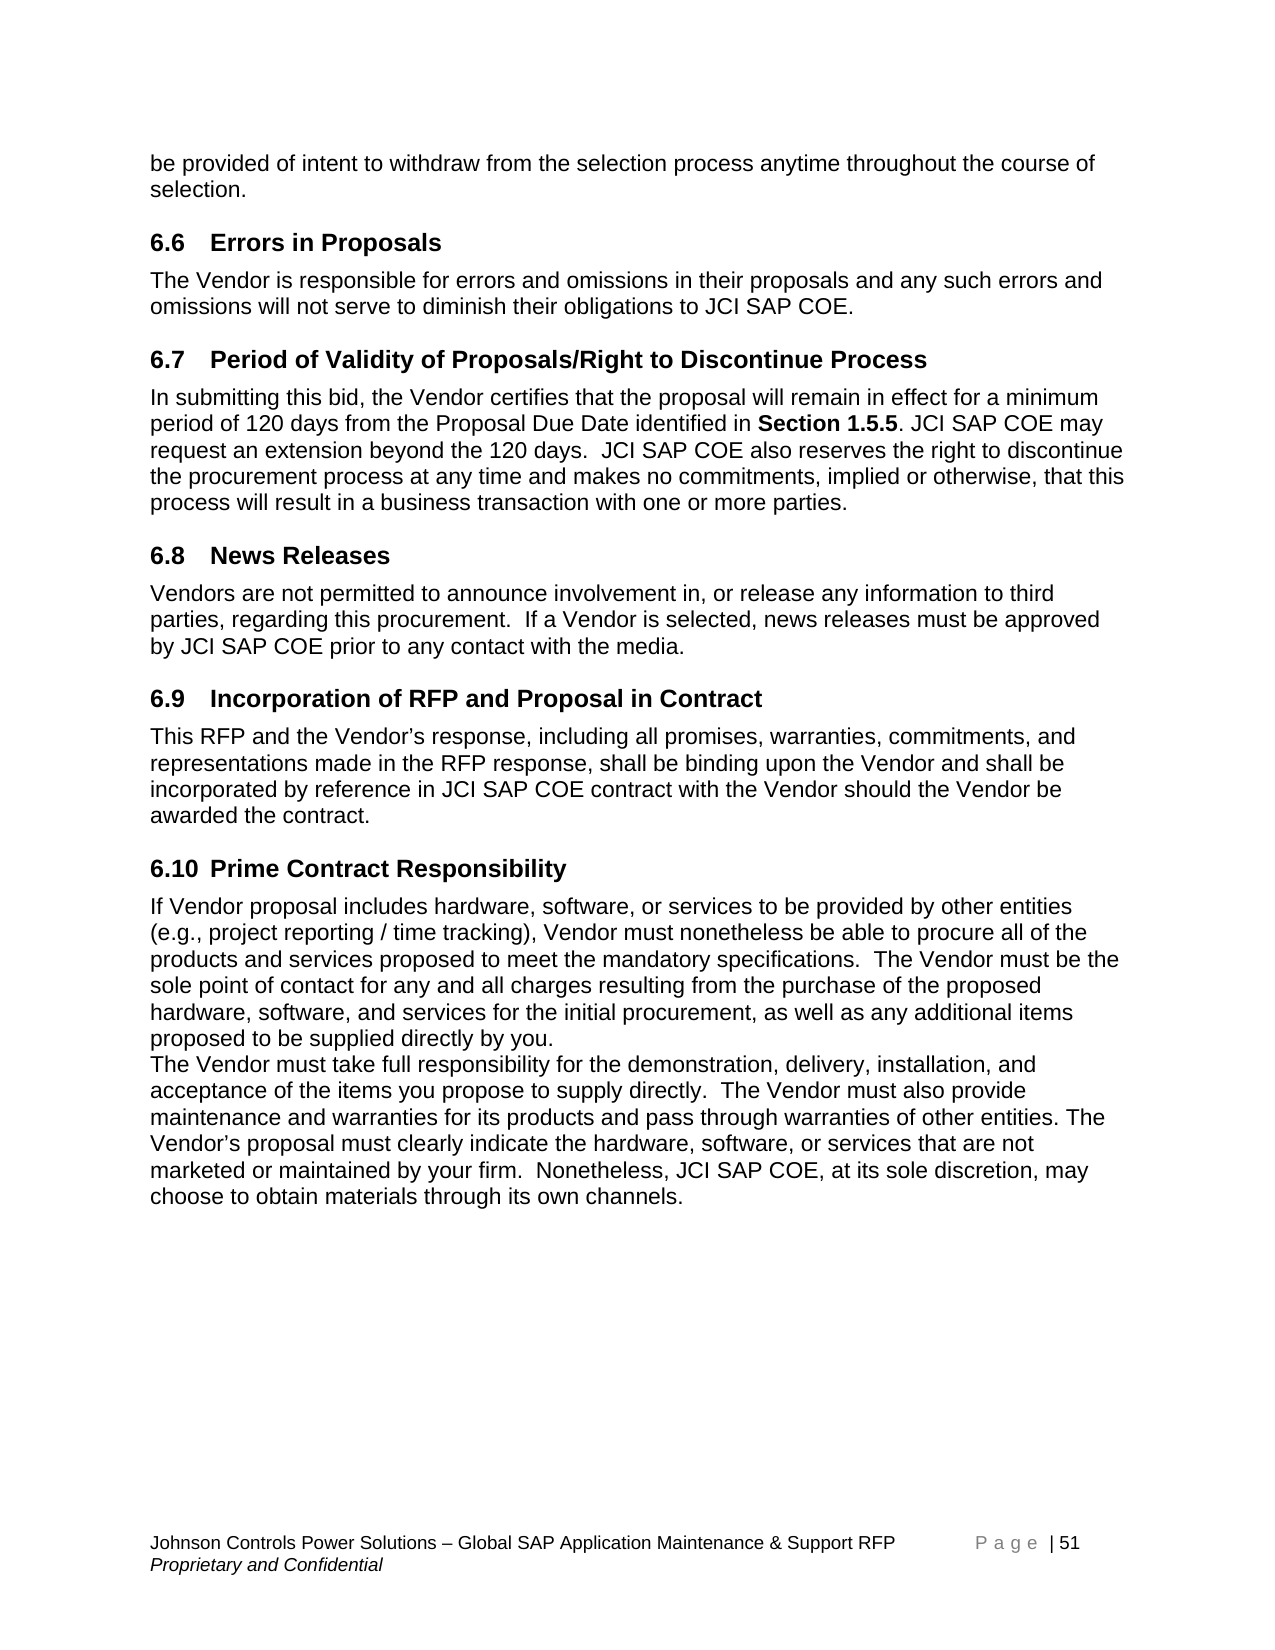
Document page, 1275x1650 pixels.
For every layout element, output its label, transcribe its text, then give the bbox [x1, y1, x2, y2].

text In submitting this bid, the Vendor certifies that the proposal will remain in effect for a minimum period of 120 days from the Proposal Due Date identified in Section 1.5.5. JCI SAP COE may request an extension beyond the 120 days. JCI SAP COE also reserves the right to discontinue the procurement process at any time and makes no commitments, implied or otherwise, that this process will result in a business transaction with one or more parties. [150, 384, 1125, 516]
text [150, 150, 1125, 203]
subtitle Errors in Proposals [150, 228, 1125, 256]
text Vendors are not permitted to announce involvement in, or release any information to third parties, regarding this procurement. If a Vendor is selected, news releases must be approved by JCI SAP COE prior to any contact with the media. [150, 580, 1125, 659]
subtitle News Releases [150, 541, 1125, 569]
subtitle Prime Contract Responsibility [150, 854, 1125, 882]
text If Vendor proposal includes hardware, software, or services to be provided by other entities (e.g., project reporting / time tracking), Vendor must nonetheless be able to procure all of the products and services proposed to meet the mandatory specifications. The Vendor must be the sole point of contact for any and all charges resulting from the purchase of the proposed hardware, software, and services for the initial procurement, as well as any additional items proposed to be supplied directly by you. [150, 893, 1125, 1051]
subtitle Incorporation of RFP and Proposal in Contract [150, 684, 1125, 713]
text The Vendor must take full responsibility for the demonstration, delivery, installation, and acceptance of the items you propose to supply directly. The Vendor must also provide maintenance and warranties for its products and pass through warranties of other entities. The Vendor’s proposal must clearly indicate the hardware, software, or services that are not marketed or maintained by your firm. Nonetheless, JCI SAP COE, at its sole discretion, may choose to obtain materials through its own channels. [150, 1051, 1125, 1209]
text The Vendor is responsible for errors and omissions in their proposals and any such errors and omissions will not serve to diminish their obligations to JCI SAP COE. [150, 267, 1125, 320]
text This RFP and the Vendor’s response, including all promises, warranties, commitments, and representations made in the RFP response, shall be binding upon the Vendor and shall be incorporated by reference in JCI SAP COE contract with the Vendor should the Vendor be awarded the contract. [150, 723, 1125, 829]
subtitle Period of Validity of Proposals/Right to Discontinue Process [150, 345, 1125, 373]
